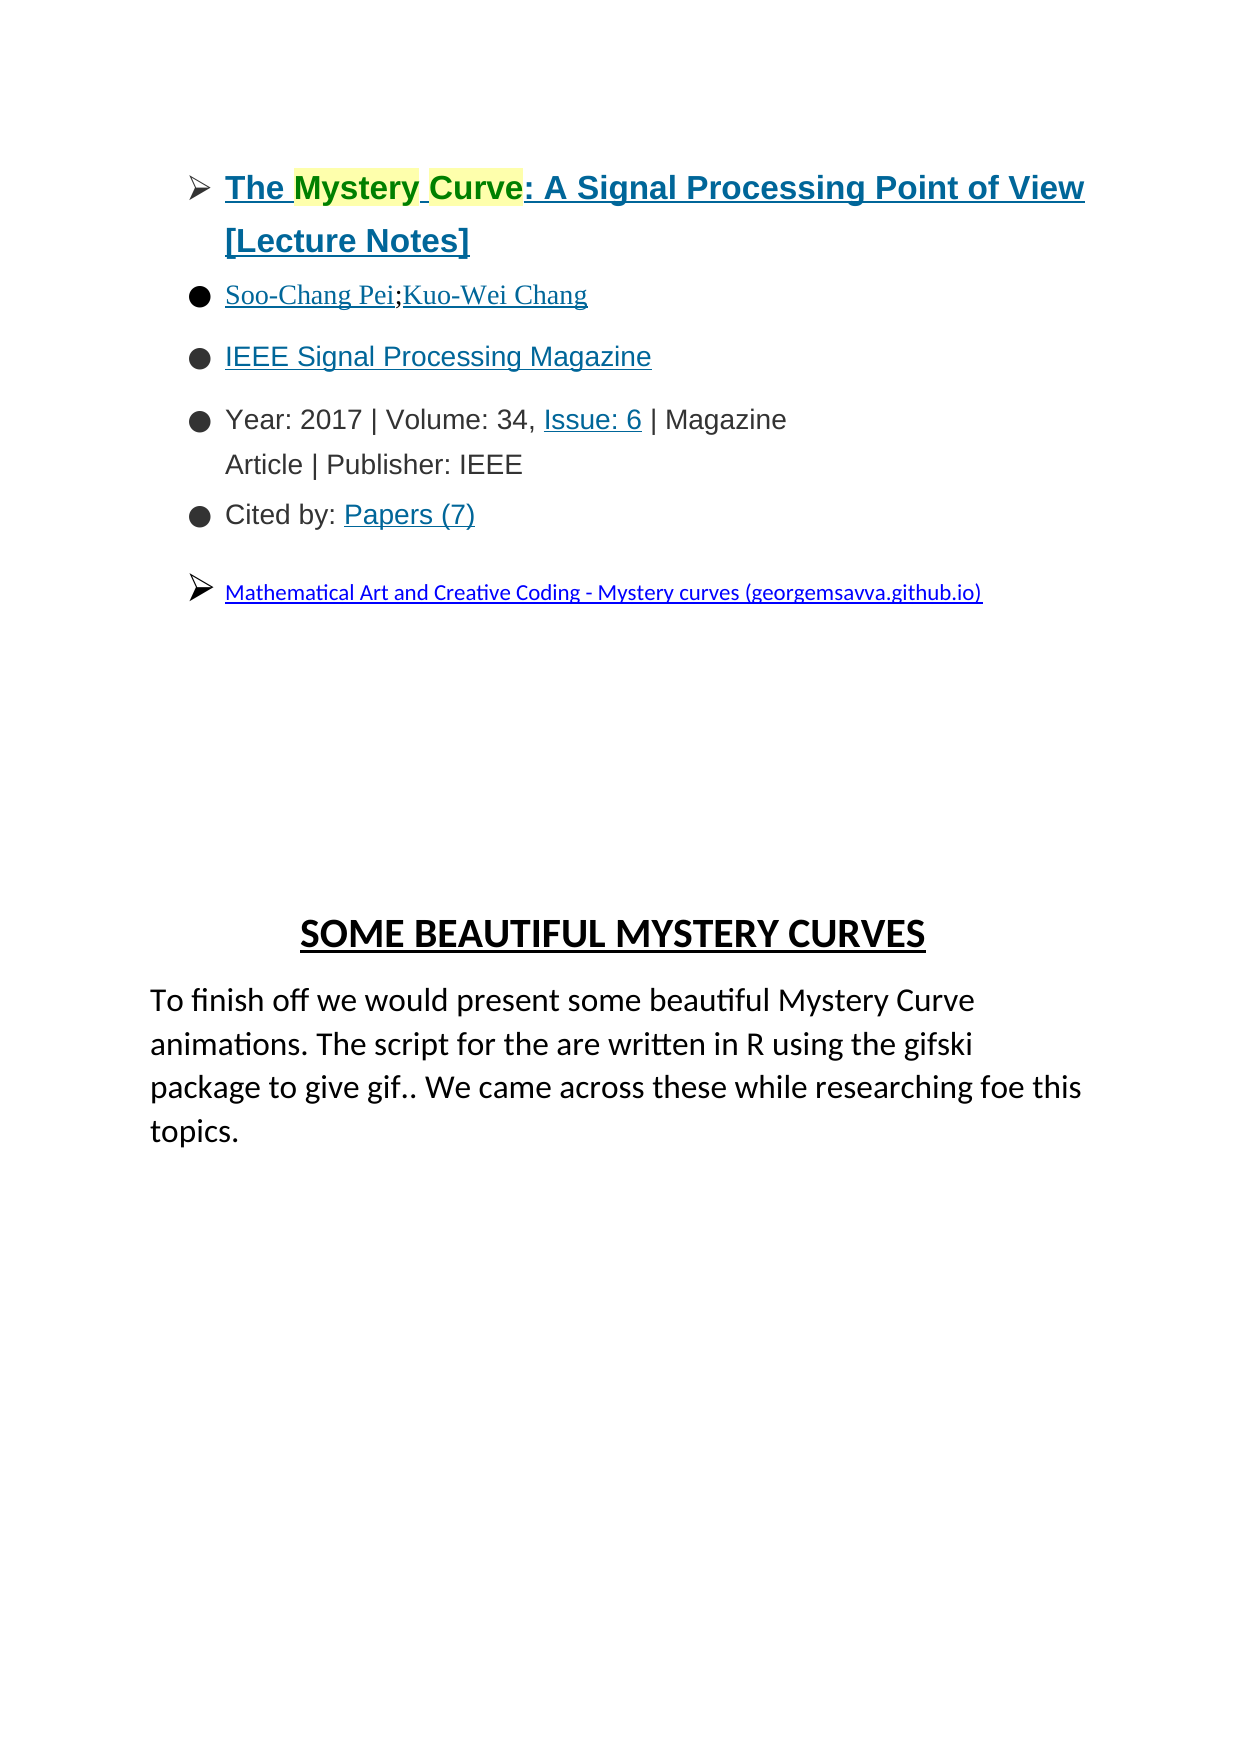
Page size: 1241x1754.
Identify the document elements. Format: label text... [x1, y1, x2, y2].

list IEEE Signal Processing Magazine [187, 325, 1090, 383]
list Soo-Chang Pei;Kuo-Wei Chang [187, 263, 1090, 321]
list The Mystery Curve: A Signal Processing Point of View [Lecture Notes] [187, 150, 1090, 260]
list Year: 2017 | Volume: 34, Issue: 6 | Magazine Article | Publisher: IEEE [187, 387, 1090, 480]
text To finish off we would present some beautiful Mystery Curve animations. The script for the are written in R using the gifski package to give gif.. We came across these while researching foe this topics. [150, 979, 1090, 1151]
text SOME BEAUTIFUL MYSTERY CURVES [225, 907, 1090, 958]
list Cited by: Papers (7) [187, 482, 1090, 540]
list Mathematical Art and Creative Coding - Mystery curves (georgemsavva.github.io) [187, 545, 1090, 622]
